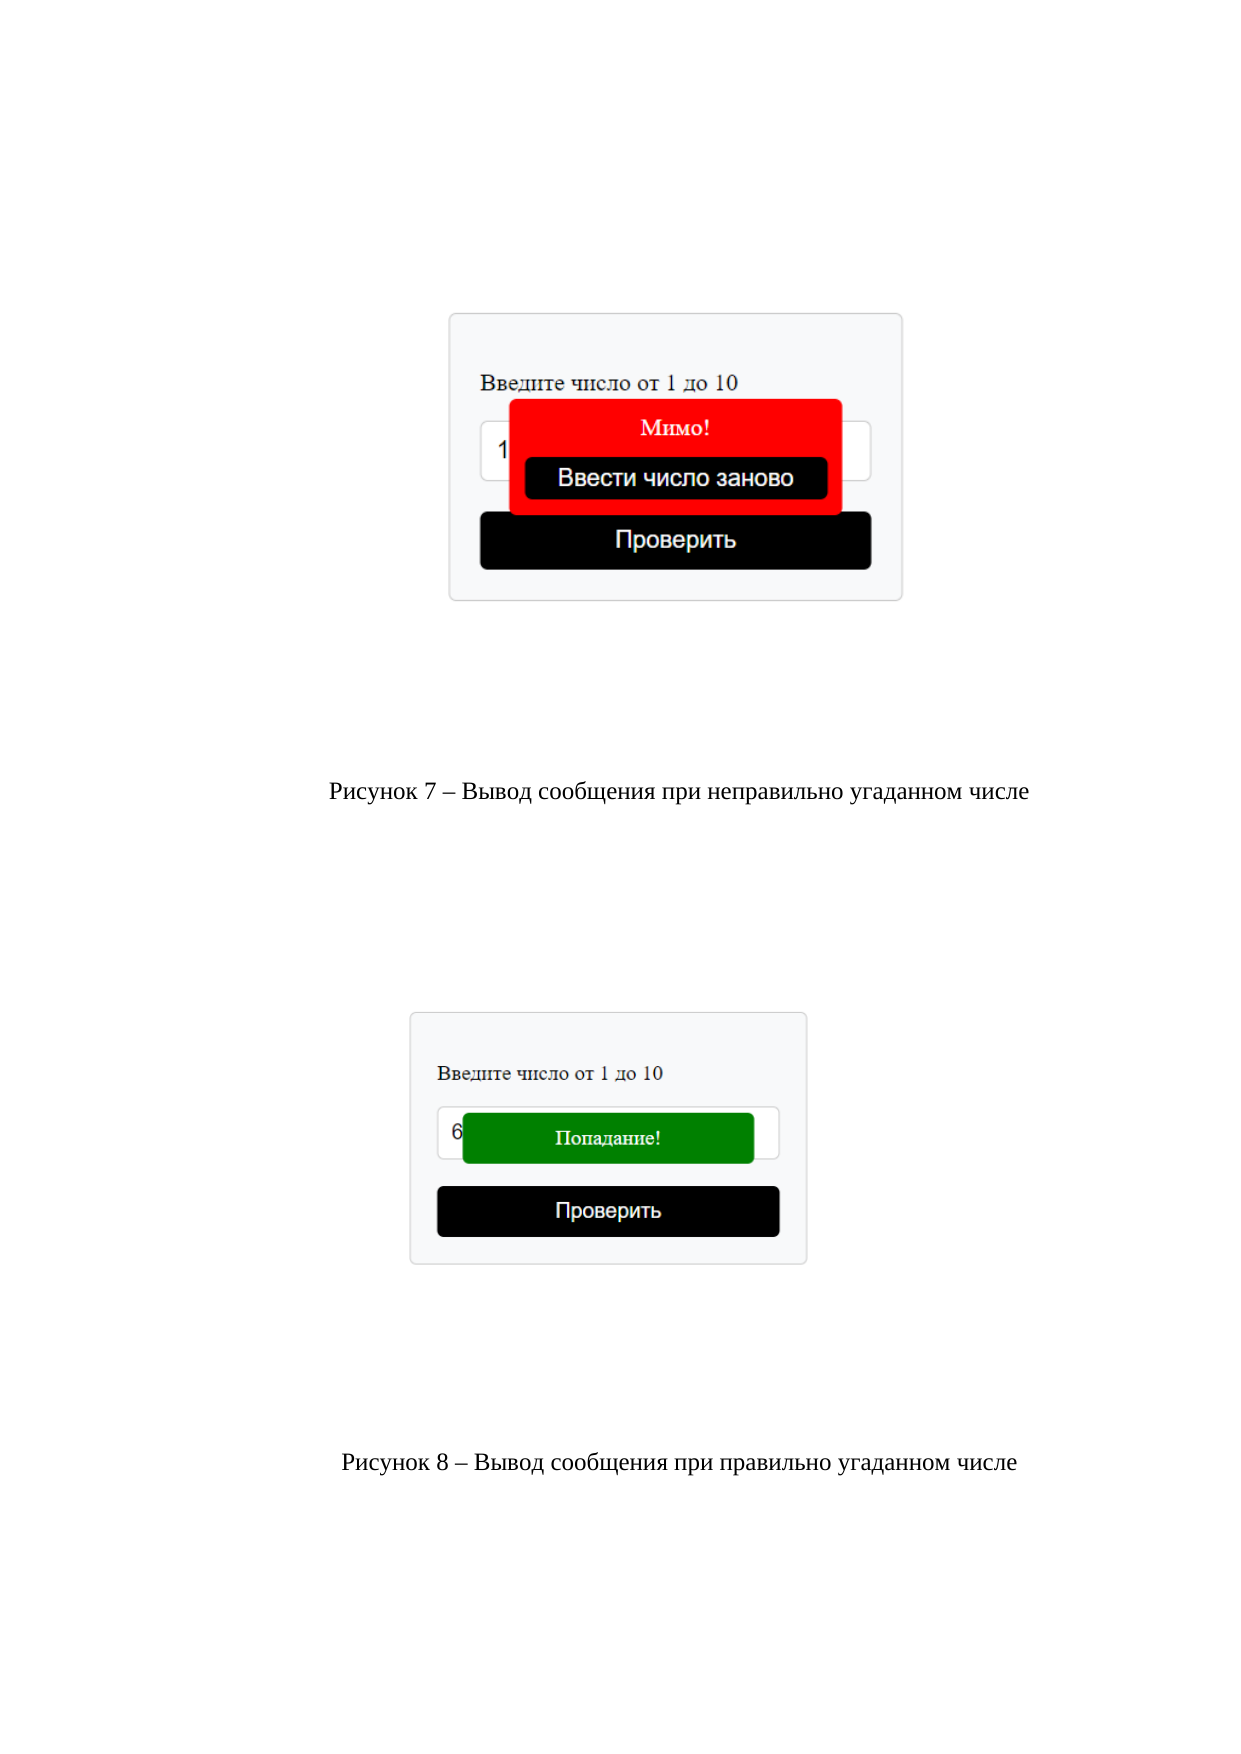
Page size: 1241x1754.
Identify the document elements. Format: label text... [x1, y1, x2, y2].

picture [177, 841, 1182, 1443]
list Рисунок 8 – Вывод сообщения при правильно угаданном числе [177, 1447, 1181, 1475]
picture [177, 118, 1182, 772]
list Рисунок 7 – Вывод сообщения при неправильно угаданном числе [177, 776, 1181, 804]
